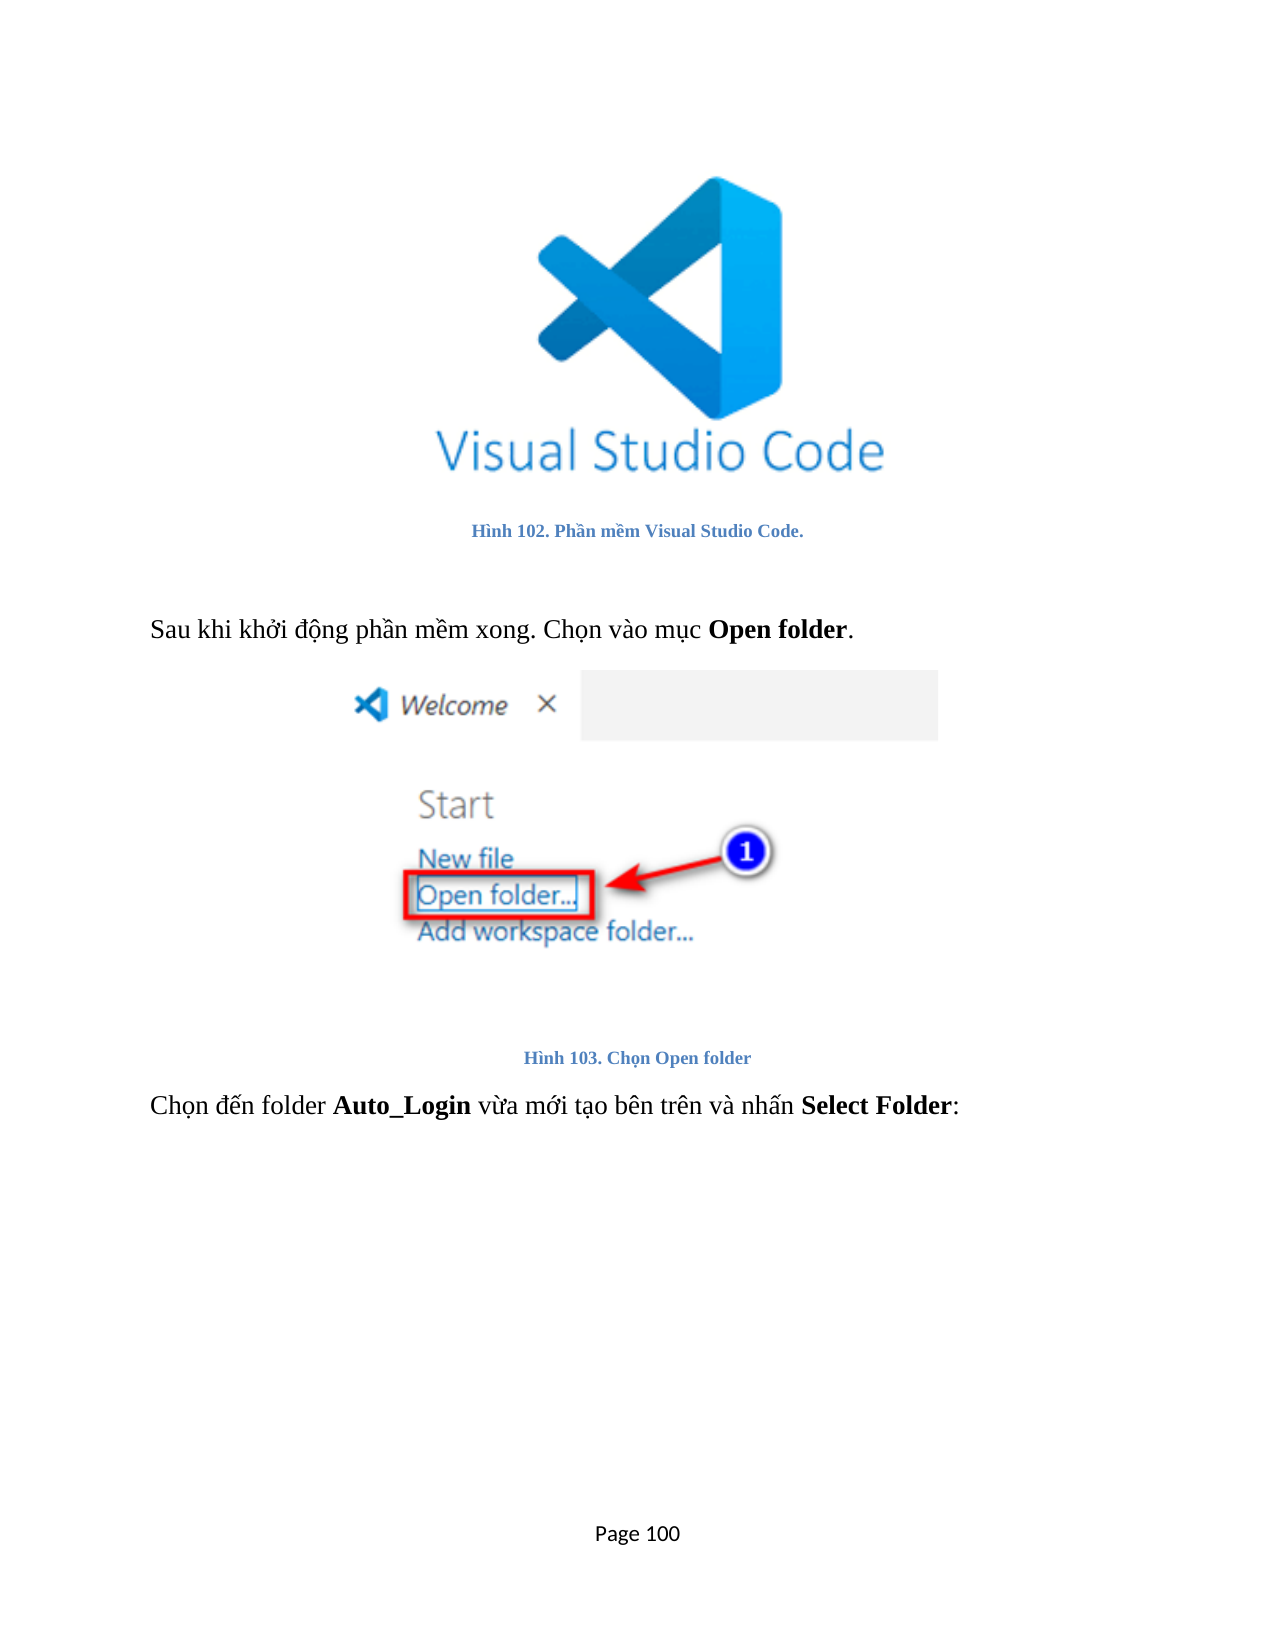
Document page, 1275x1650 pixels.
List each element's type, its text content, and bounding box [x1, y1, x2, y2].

picture [336, 670, 939, 1022]
text Chọn đến folder Auto_Login vừa mới tạo bên trên và nhấn Select Folder: [150, 1089, 1125, 1120]
text Sau khi khởi động phần mềm xong. Chọn vào mục Open folder. [150, 614, 1125, 645]
text Hình 102. Phần mềm Visual Studio Code. [150, 520, 1125, 542]
text Hình 103. Chọn Open folder [150, 1047, 1125, 1068]
picture [341, 150, 981, 516]
